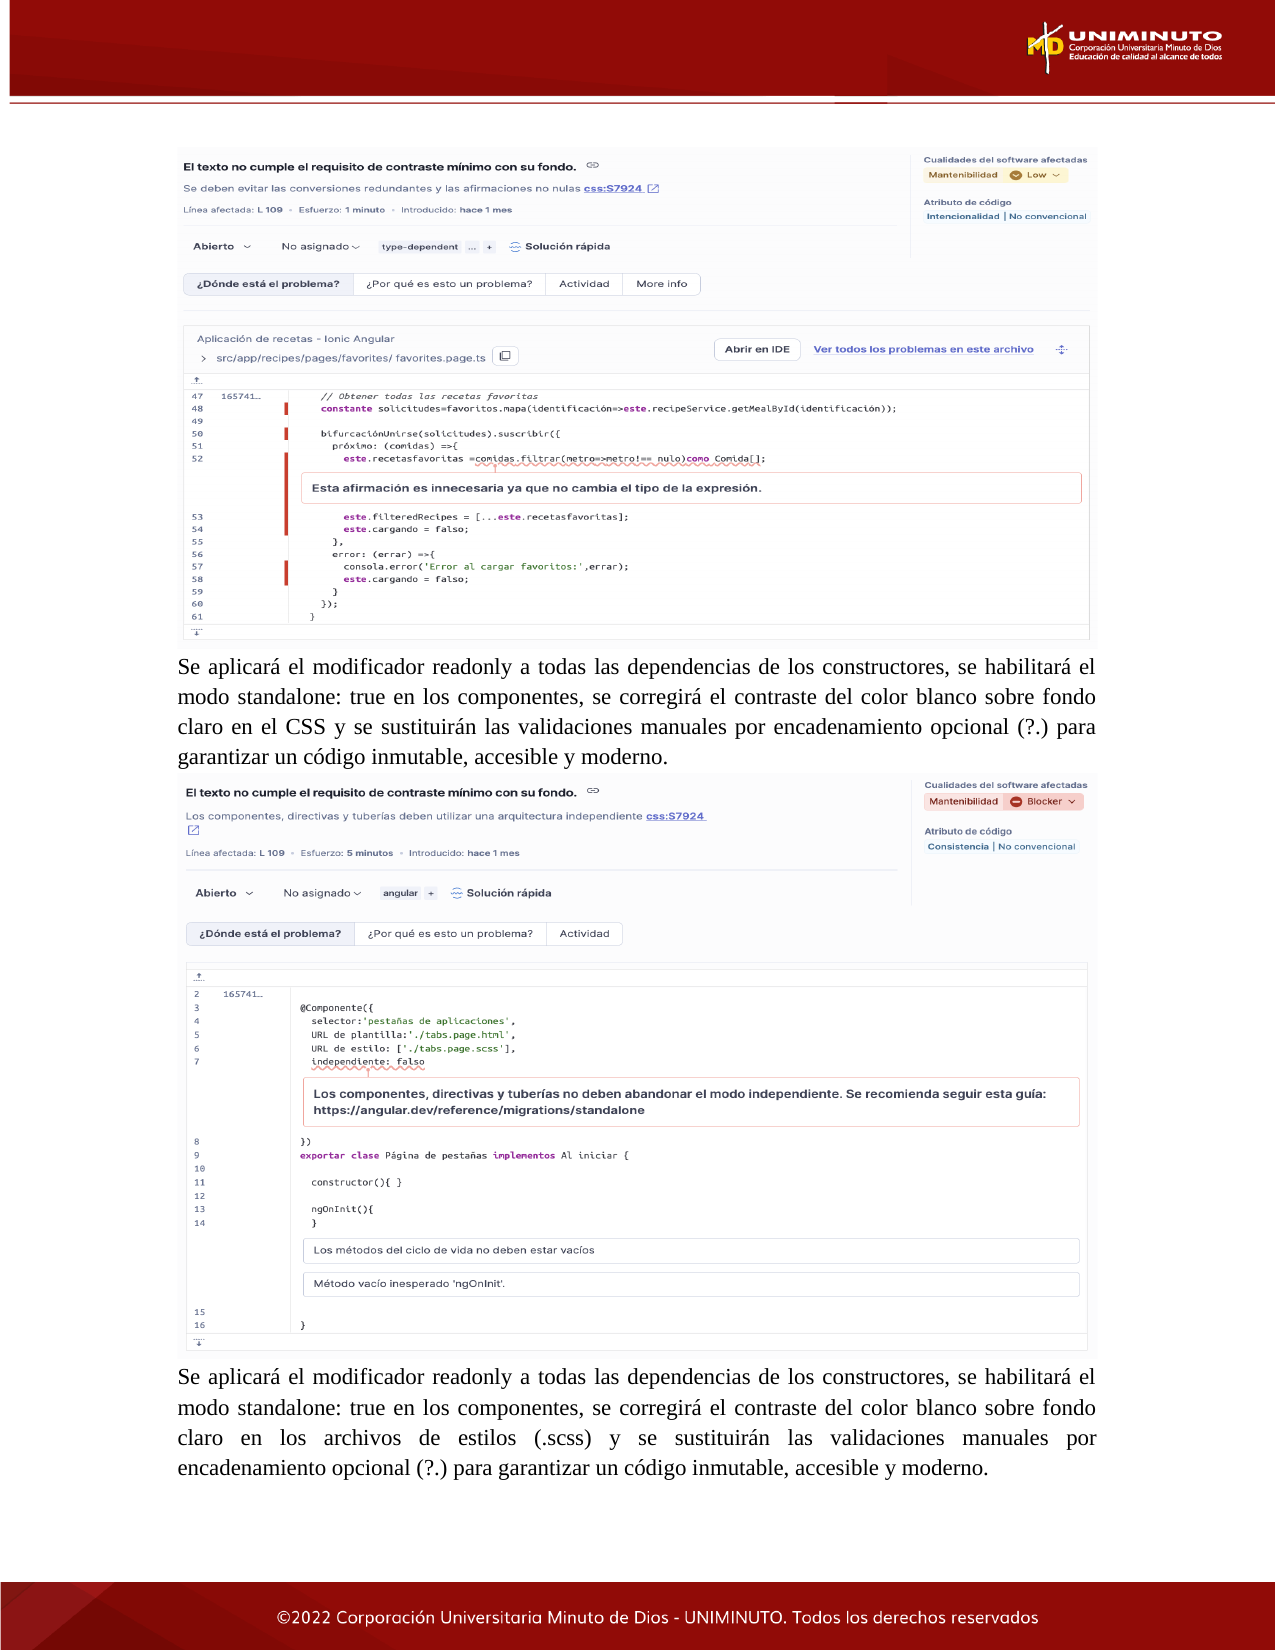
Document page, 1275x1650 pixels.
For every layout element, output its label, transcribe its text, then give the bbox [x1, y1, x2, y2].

text Se aplicará el modificador readonly a todas las dependencias de los constructores, se habilitará el modo standalone: true en los componentes, se corregirá el contraste del color blanco sobre fondo claro en los archivos de estilos (.scss) y se sustituirán las validaciones manuales por encadenamiento opcional (?.) para garantizar un código inmutable, accesible y moderno. [177, 1363, 1098, 1480]
picture [9, 0, 1275, 105]
picture [0, 1582, 1275, 1650]
picture [177, 773, 1098, 1359]
text Se aplicará el modificador readonly a todas las dependencias de los constructores, se habilitará el modo standalone: true en los componentes, se corregirá el contraste del color blanco sobre fondo claro en el CSS y se sustituirán las validaciones manuales por encadenamiento opcional (?.) para garantizar un código inmutable, accesible y moderno. [177, 653, 1098, 770]
picture [177, 147, 1098, 649]
